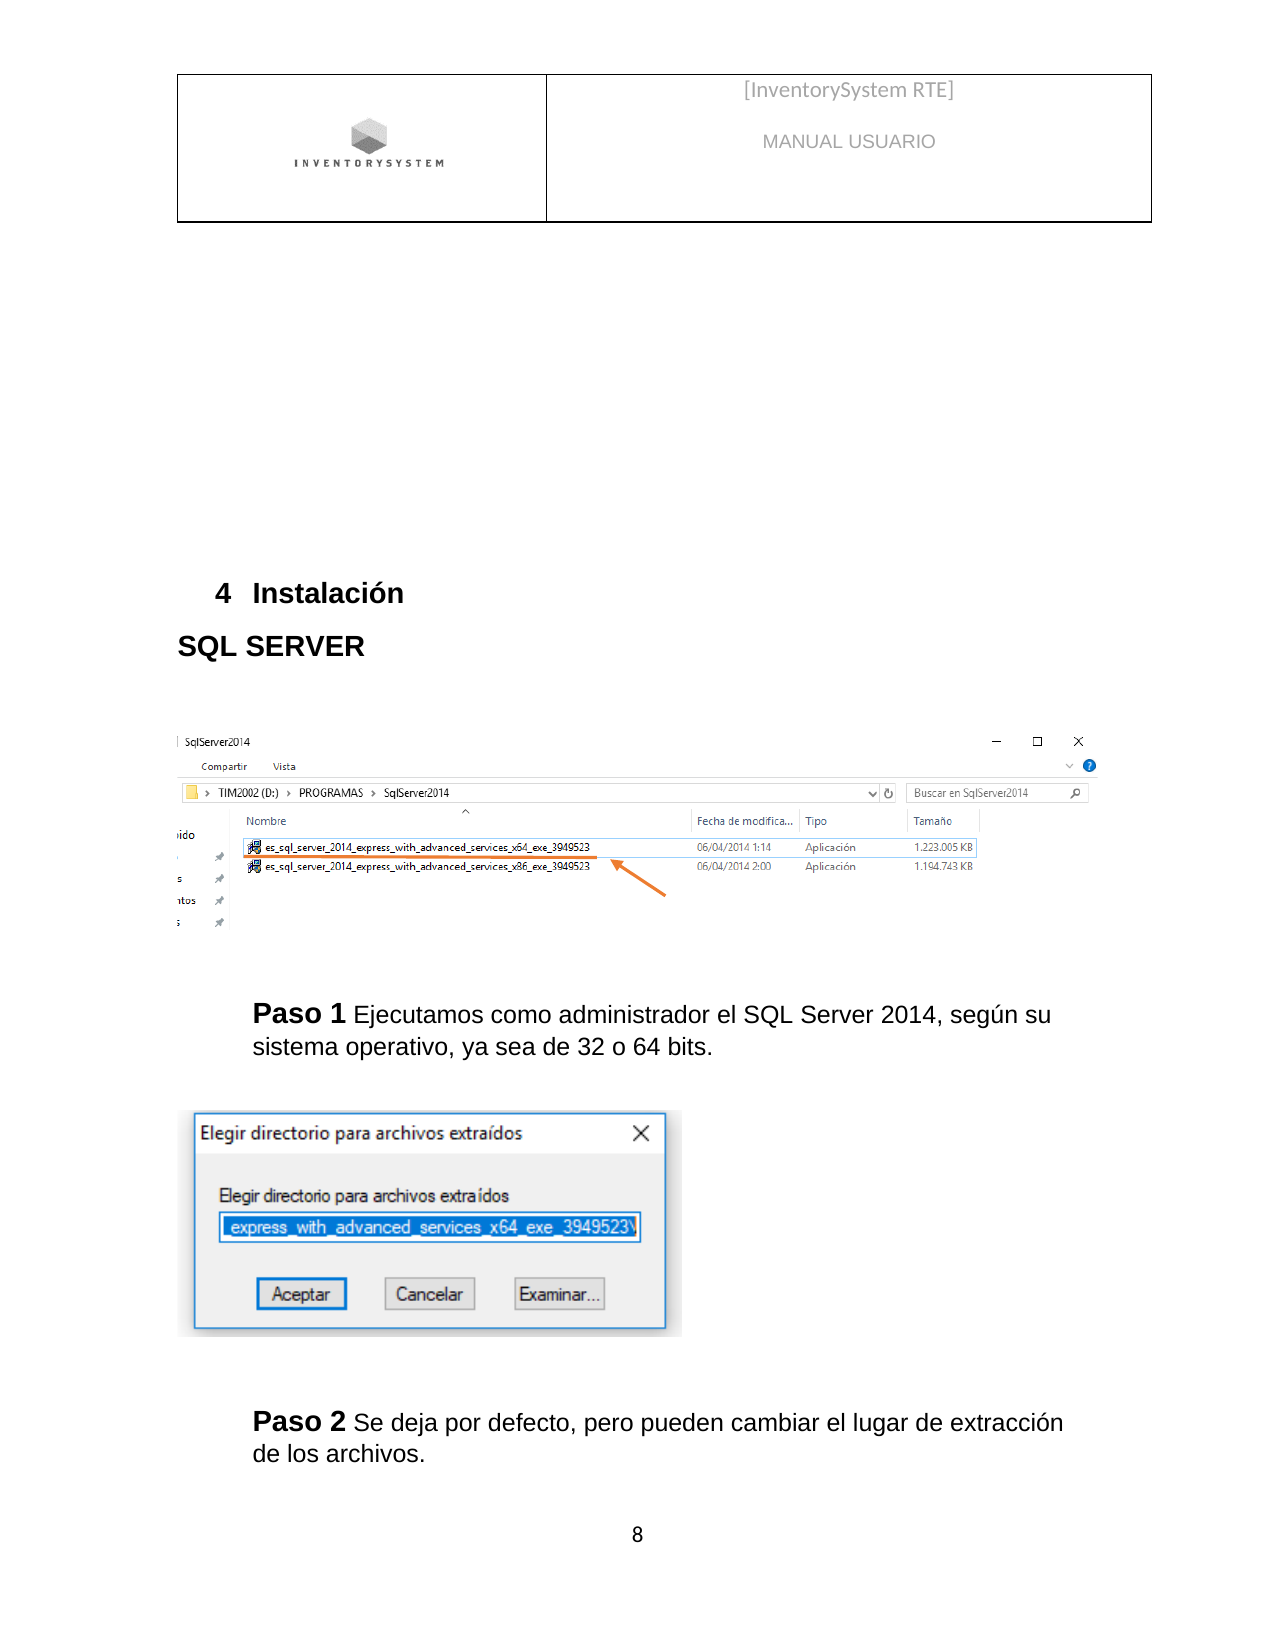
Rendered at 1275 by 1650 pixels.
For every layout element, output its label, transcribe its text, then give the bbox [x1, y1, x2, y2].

list Paso 2 Se deja por defecto, pero pueden cambiar el lugar de extracción de los archivos. [252, 1403, 1098, 1468]
list Instalación [215, 576, 1098, 609]
picture [284, 107, 455, 181]
picture [177, 729, 1098, 930]
list Paso 1 Ejecutamos como administrador el SQL Server 2014, según su sistema operativo, ya sea de 32 o 64 bits. [252, 996, 1098, 1060]
picture [177, 1110, 682, 1337]
text SQL SERVER [177, 628, 1098, 662]
